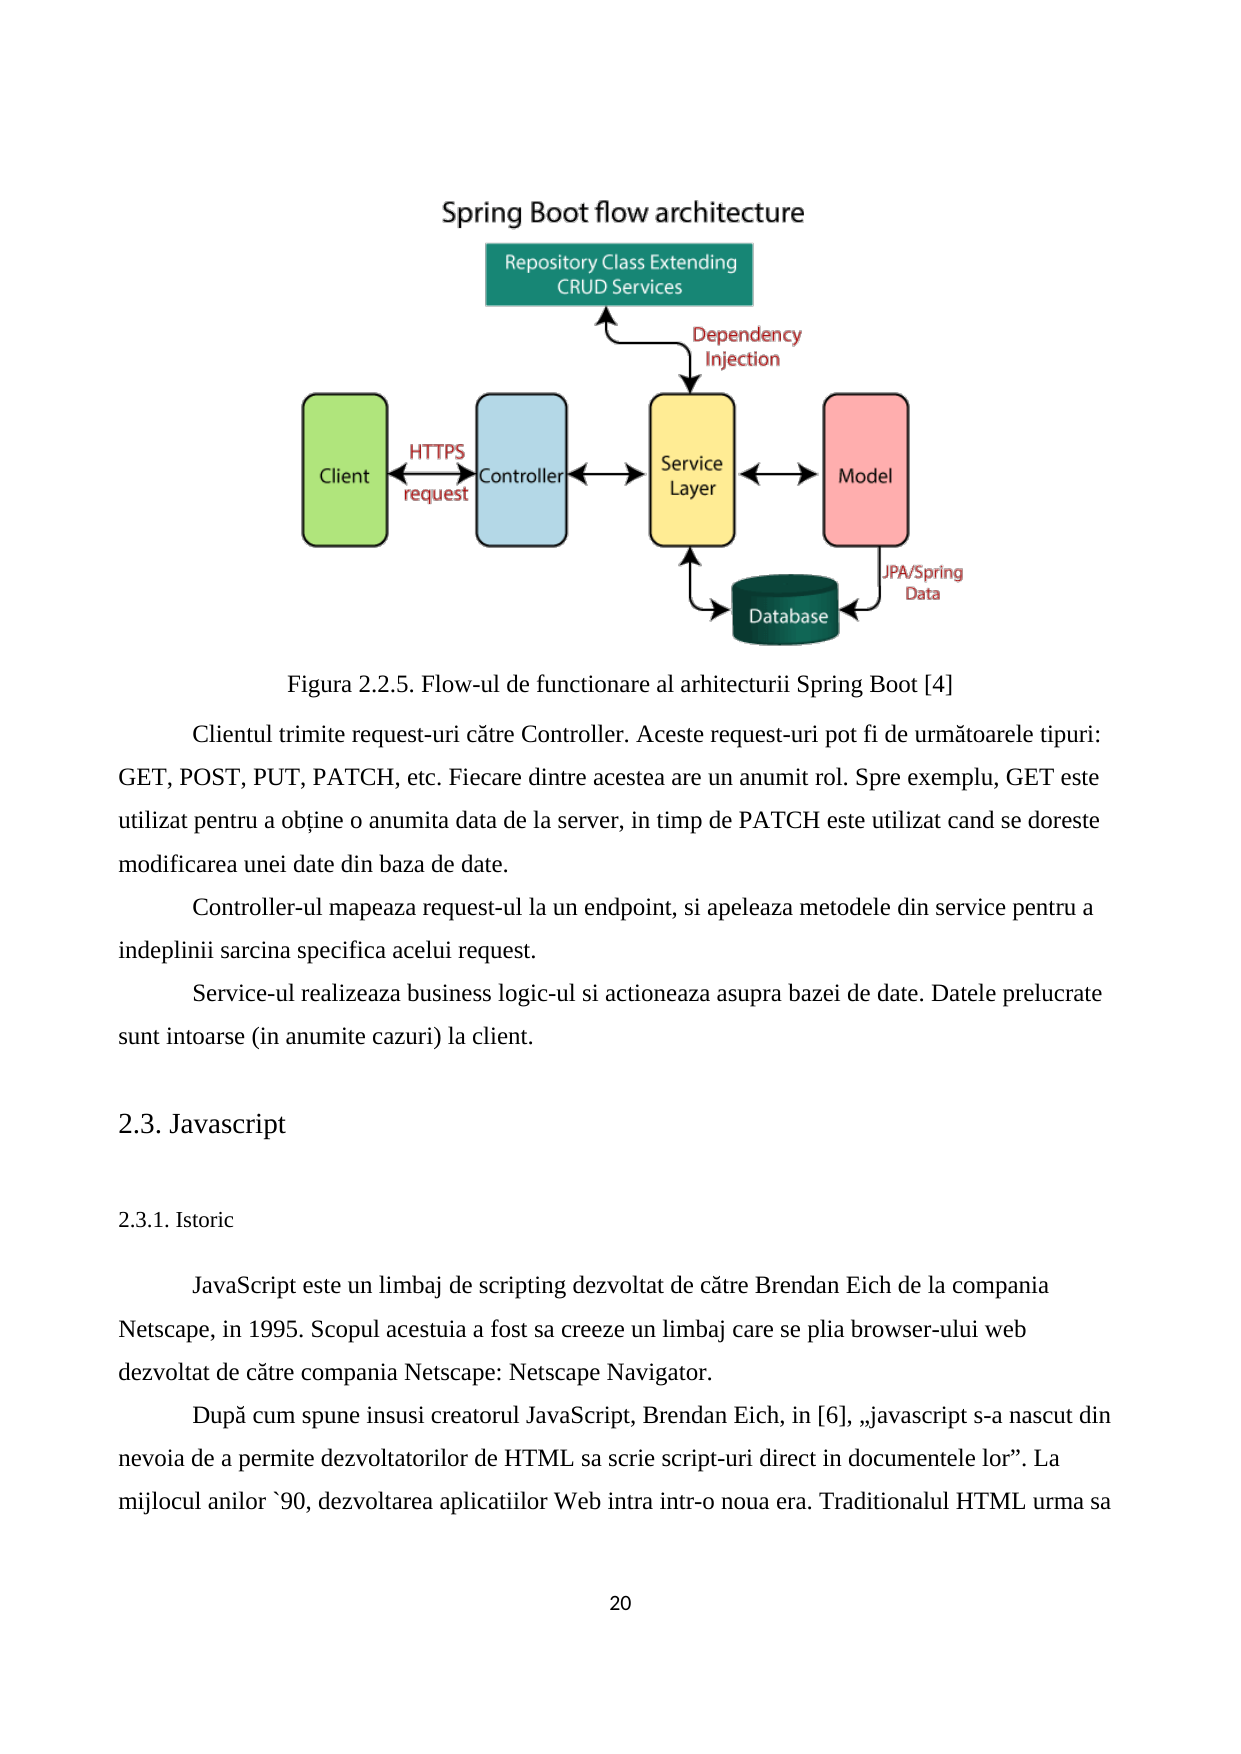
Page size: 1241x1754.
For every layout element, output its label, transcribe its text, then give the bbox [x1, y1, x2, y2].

text 2.3.1. Istoric [118, 1206, 1122, 1232]
text Controller-ul mapeaza request-ul la un endpoint, si apeleaza metodele din service pentru a indeplinii sarcina specifica acelui request. [118, 892, 1122, 964]
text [118, 1400, 1122, 1515]
text Service-ul realizeaza business logic-ul si actioneaza asupra bazei de date. Datele prelucrate sunt intoarse (in anumite cazuri) la client. [118, 978, 1122, 1050]
text Clientul trimite request-uri către Controller. Aceste request-uri pot fi de următoarele tipuri: GET, POST, PUT, PATCH, etc. Fiecare dintre acestea are un anumit rol. Spre exemplu, GET este utilizat pentru a obține o anumita data de la server, in timp de PATCH este utilizat cand se doreste modificarea unei date din baza de date. [118, 719, 1122, 877]
text 2.3. Javascript [118, 1106, 1122, 1139]
text JavaScript este un limbaj de scripting dezvoltat de către Brendan Eich de la compania Netscape, in 1995. Scopul acestuia a fost sa creeze un limbaj care se plia browser-ului web dezvoltat de către compania Netscape: Netscape Navigator. [118, 1271, 1122, 1386]
picture [275, 189, 965, 649]
text Figura 2.2.5. Flow-ul de functionare al arhitecturii Spring Boot [4] [118, 669, 1122, 698]
